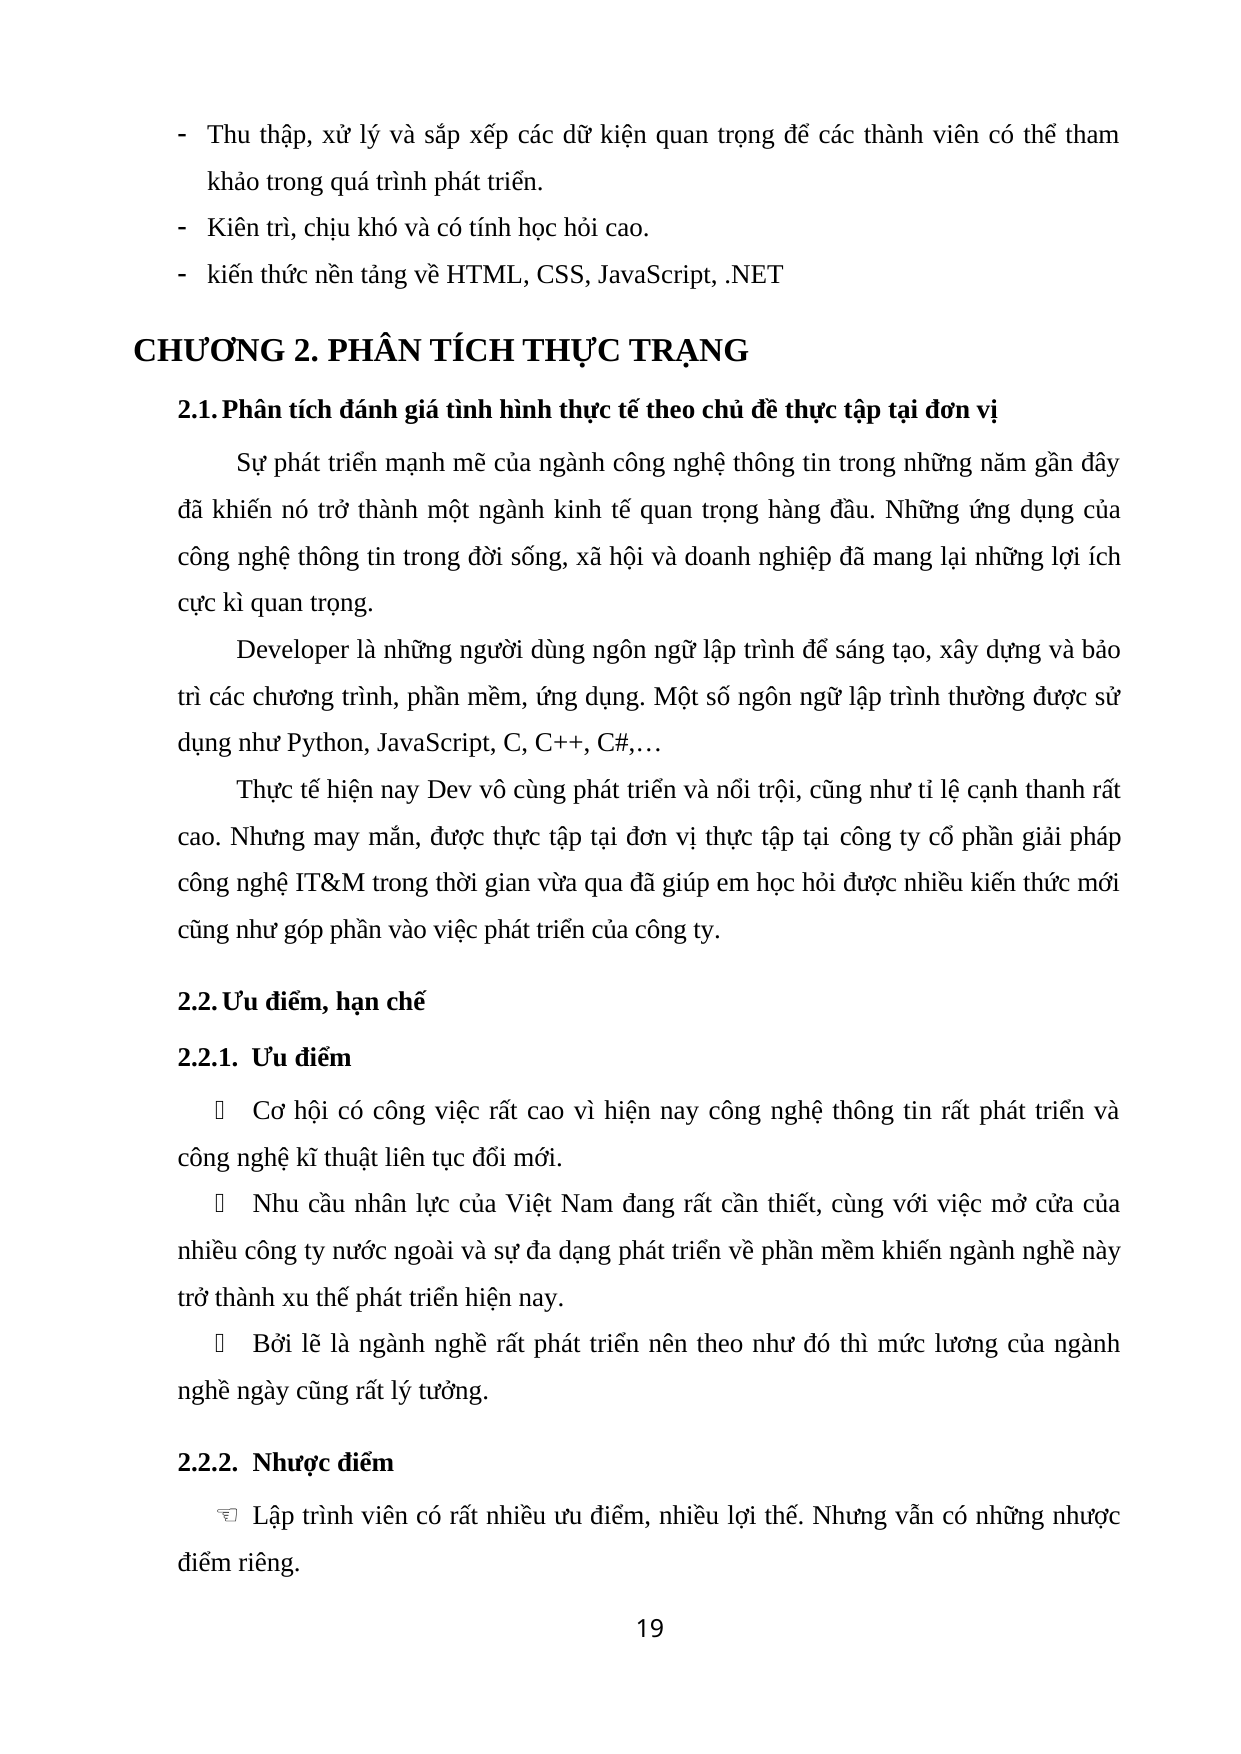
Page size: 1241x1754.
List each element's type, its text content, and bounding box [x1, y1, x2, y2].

list Nhu cầu nhân lực của Việt Nam đang rất cần thiết, cùng với việc mở cửa của nhiều công ty nước ngoài và sự đa dạng phát triển về phần mềm khiến ngành nghề này trở thành xu thế phát triển hiện nay. [177, 1265, 1122, 1312]
text Ưu điểm [177, 1041, 1122, 1072]
text Developer là những người dùng ngôn ngữ lập trình để sáng tạo, xây dựng và bảo trì các chương trình, phần mềm, ứng dụng. Một số ngôn ngữ lập trình thường được sử dụng như Python, JavaScript, C, C++, C#,… [177, 633, 1122, 758]
list Nhu cầu nhân lực của Việt Nam đang rất cần thiết, cùng với việc mở cửa của nhiều công ty nước ngoài và sự đa dạng phát triển về phần mềm khiến ngành nghề này trở thành xu thế phát triển hiện nay. [177, 1187, 1122, 1234]
list Lập trình viên có rất nhiều ưu điểm, nhiều lợi thế. Nhưng vẫn có những nhược điểm riêng. [177, 1499, 1122, 1577]
text Sự phát triển mạnh mẽ của ngành công nghệ thông tin trong những năm gần đây đã khiến nó trở thành một ngành kinh tế quan trọng hàng đầu. Những ứng dụng của công nghệ thông tin trong đời sống, xã hội và doanh nghiệp đã mang lại những lợi ích cực kì quan trọng. [177, 447, 1122, 618]
text Thực tế hiện nay Dev vô cùng phát triển và nổi trội, cũng như tỉ lệ cạnh thanh rất cao. Nhưng may mắn, được thực tập tại đơn vị thực tập tại công ty cổ phần giải pháp công nghệ IT&M trong thời gian vừa qua đã giúp em học hỏi được nhiều kiến thức mới cũng như góp phần vào việc phát triển của công ty. [177, 773, 1122, 867]
text PHÂN TÍCH THỰC TRẠNG [133, 330, 1122, 369]
text Phân tích đánh giá tình hình thực tế theo chủ đề thực tập tại đơn vị [177, 394, 1122, 425]
text Ưu điểm, hạn chế [177, 985, 1122, 1016]
list kiến thức nền tảng về HTML, CSS, JavaScript, .NET [177, 258, 1122, 290]
list Cơ hội có công việc rất cao vì hiện nay công nghệ thông tin rất phát triển và công nghệ kĩ thuật liên tục đổi mới. [177, 1094, 1122, 1172]
list Bởi lẽ là ngành nghề rất phát triển nên theo như đó thì mức lương của ngành nghề ngày cũng rất lý tưởng. [177, 1327, 1122, 1405]
text Nhược điểm [177, 1446, 1122, 1477]
text Thực tế hiện nay Dev vô cùng phát triển và nổi trội, cũng như tỉ lệ cạnh thanh rất cao. Nhưng may mắn, được thực tập tại đơn vị thực tập tại công ty cổ phần giải pháp công nghệ IT&M trong thời gian vừa qua đã giúp em học hỏi được nhiều kiến thức mới cũng như góp phần vào việc phát triển của công ty. [177, 898, 1122, 944]
list Thu thập, xử lý và sắp xếp các dữ kiện quan trọng để các thành viên có thể tham khảo trong quá trình phát triển. [177, 118, 1122, 196]
list Kiên trì, chịu khó và có tính học hỏi cao. [177, 212, 1122, 243]
